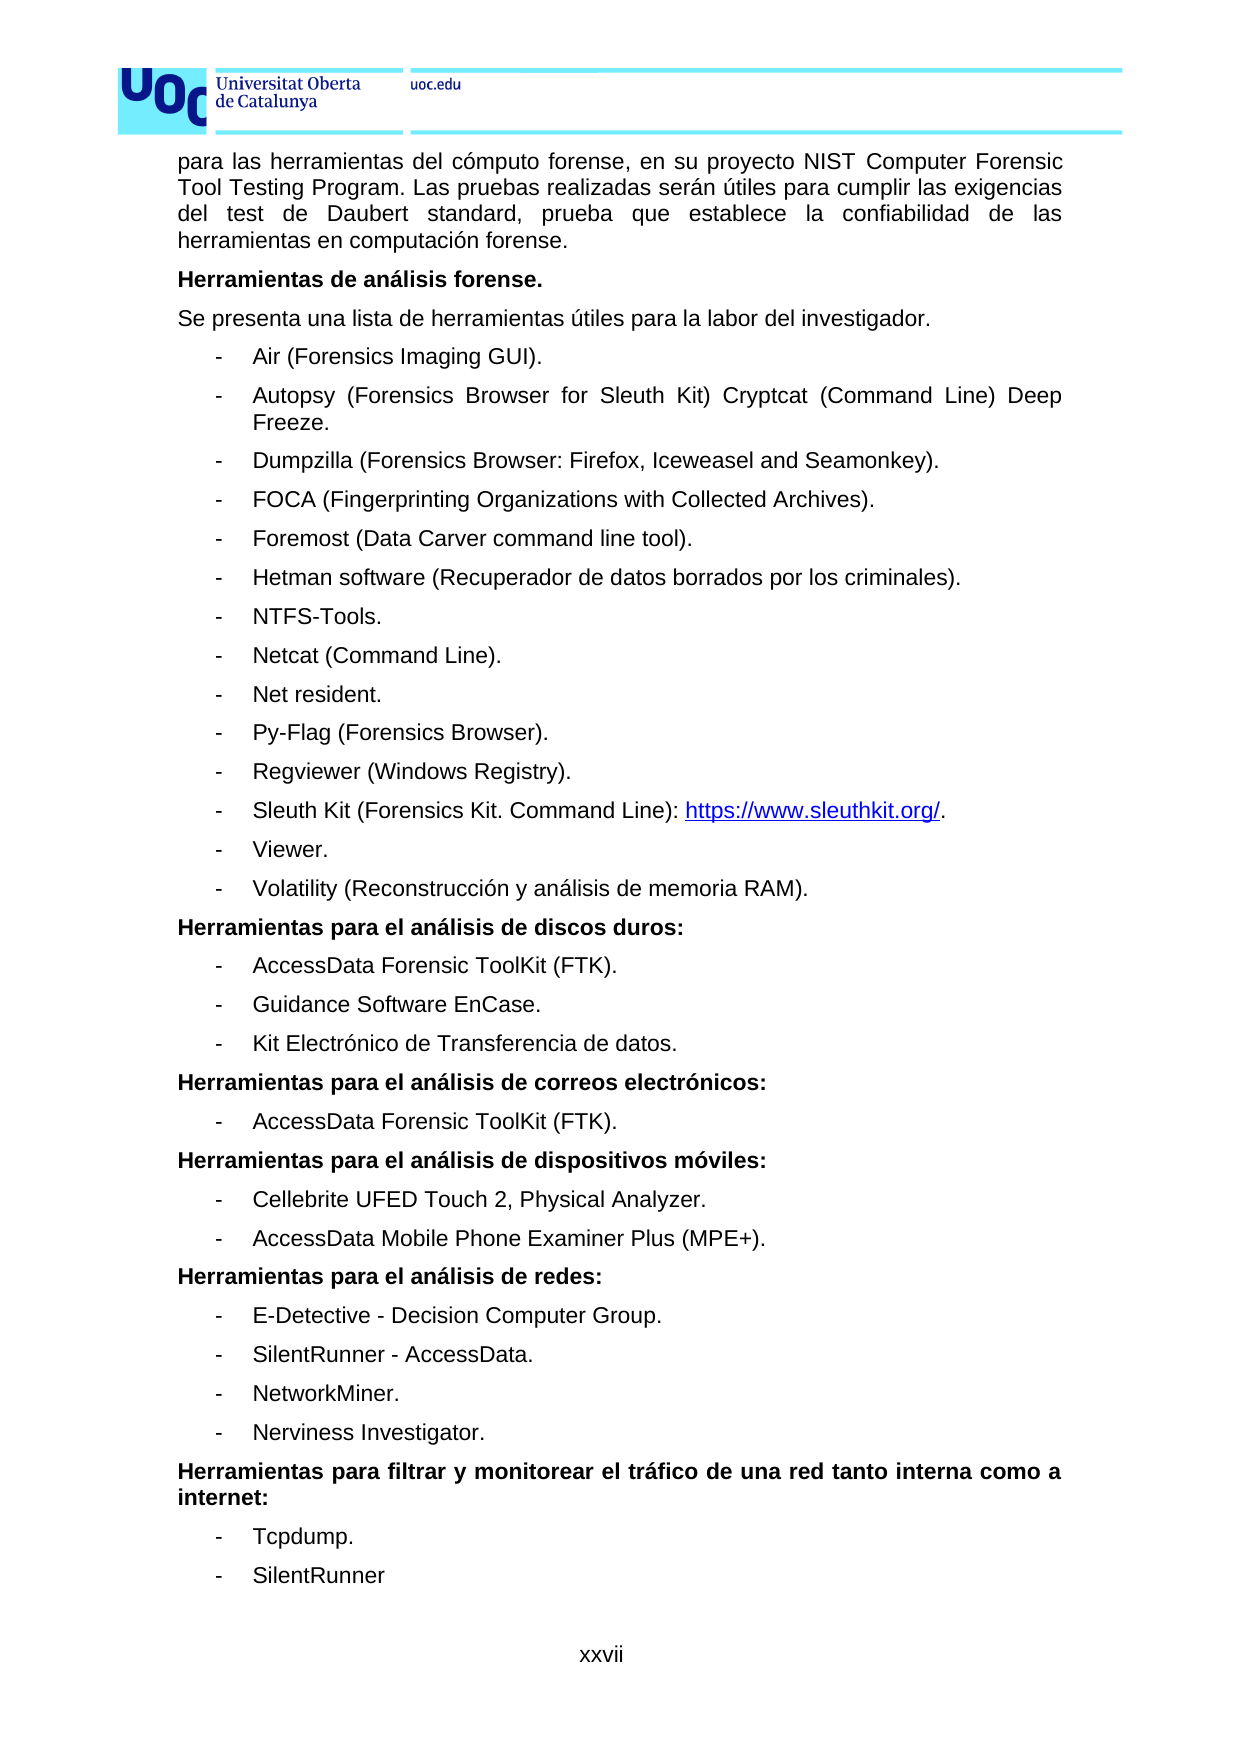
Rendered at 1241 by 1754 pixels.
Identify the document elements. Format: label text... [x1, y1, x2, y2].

list Guidance Software EnCase. [215, 991, 1063, 1018]
list Regviewer (Windows Registry). [215, 758, 1063, 784]
text Se presenta una lista de herramientas útiles para la labor del investigador. [177, 304, 1063, 331]
list Netcat (Command Line). [215, 642, 1063, 668]
text Herramientas para el análisis de redes: [177, 1263, 1063, 1290]
text Herramientas para el análisis de discos duros: [177, 914, 1063, 940]
list Hetman software (Recuperador de datos borrados por los criminales). [215, 564, 1063, 590]
text Herramientas para el análisis de correos electrónicos: [177, 1069, 1063, 1095]
list FOCA (Fingerprinting Organizations with Collected Archives). [215, 486, 1063, 513]
list Tcpdump. [215, 1523, 1063, 1549]
text Herramientas para el análisis de dispositivos móviles: [177, 1147, 1063, 1173]
text Herramientas de análisis forense. [177, 266, 1063, 292]
list SilentRunner - AccessData. [215, 1341, 1063, 1367]
list E-Detective - Decision Computer Group. [215, 1302, 1063, 1328]
text Herramientas para filtrar y monitorear el tráfico de una red tanto interna como a internet: [177, 1458, 1063, 1510]
list AccessData Forensic ToolKit (FTK). [215, 952, 1063, 979]
list Sleuth Kit (Forensics Kit. Command Line): https://www.sleuthkit.org/. [215, 797, 1063, 823]
list Cellebrite UFED Touch 2, Physical Analyzer. [215, 1186, 1063, 1212]
list Dumpzilla (Forensics Browser: Firefox, Iceweasel and Seamonkey). [215, 447, 1063, 474]
list Kit Electrónico de Transferencia de datos. [215, 1030, 1063, 1057]
list Air (Forensics Imaging GUI). [215, 343, 1063, 370]
list Volatility (Reconstrucción y análisis de memoria RAM). [215, 875, 1063, 901]
list Foremost (Data Carver command line tool). [215, 525, 1063, 551]
list AccessData Mobile Phone Examiner Plus (MPE+). [215, 1224, 1063, 1251]
list Autopsy (Forensics Browser for Sleuth Kit) Cryptcat (Command Line) Deep Freeze. [215, 382, 1063, 435]
list AccessData Forensic ToolKit (FTK). [215, 1108, 1063, 1134]
list NetworkMiner. [215, 1380, 1063, 1406]
list NTFS-Tools. [215, 603, 1063, 629]
picture [117, 68, 1123, 138]
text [177, 148, 1063, 253]
list SilentRunner [215, 1562, 1063, 1588]
list Viewer. [215, 836, 1063, 862]
list Py-Flag (Forensics Browser). [215, 719, 1063, 746]
list Net resident. [215, 681, 1063, 707]
list Nerviness Investigator. [215, 1419, 1063, 1445]
